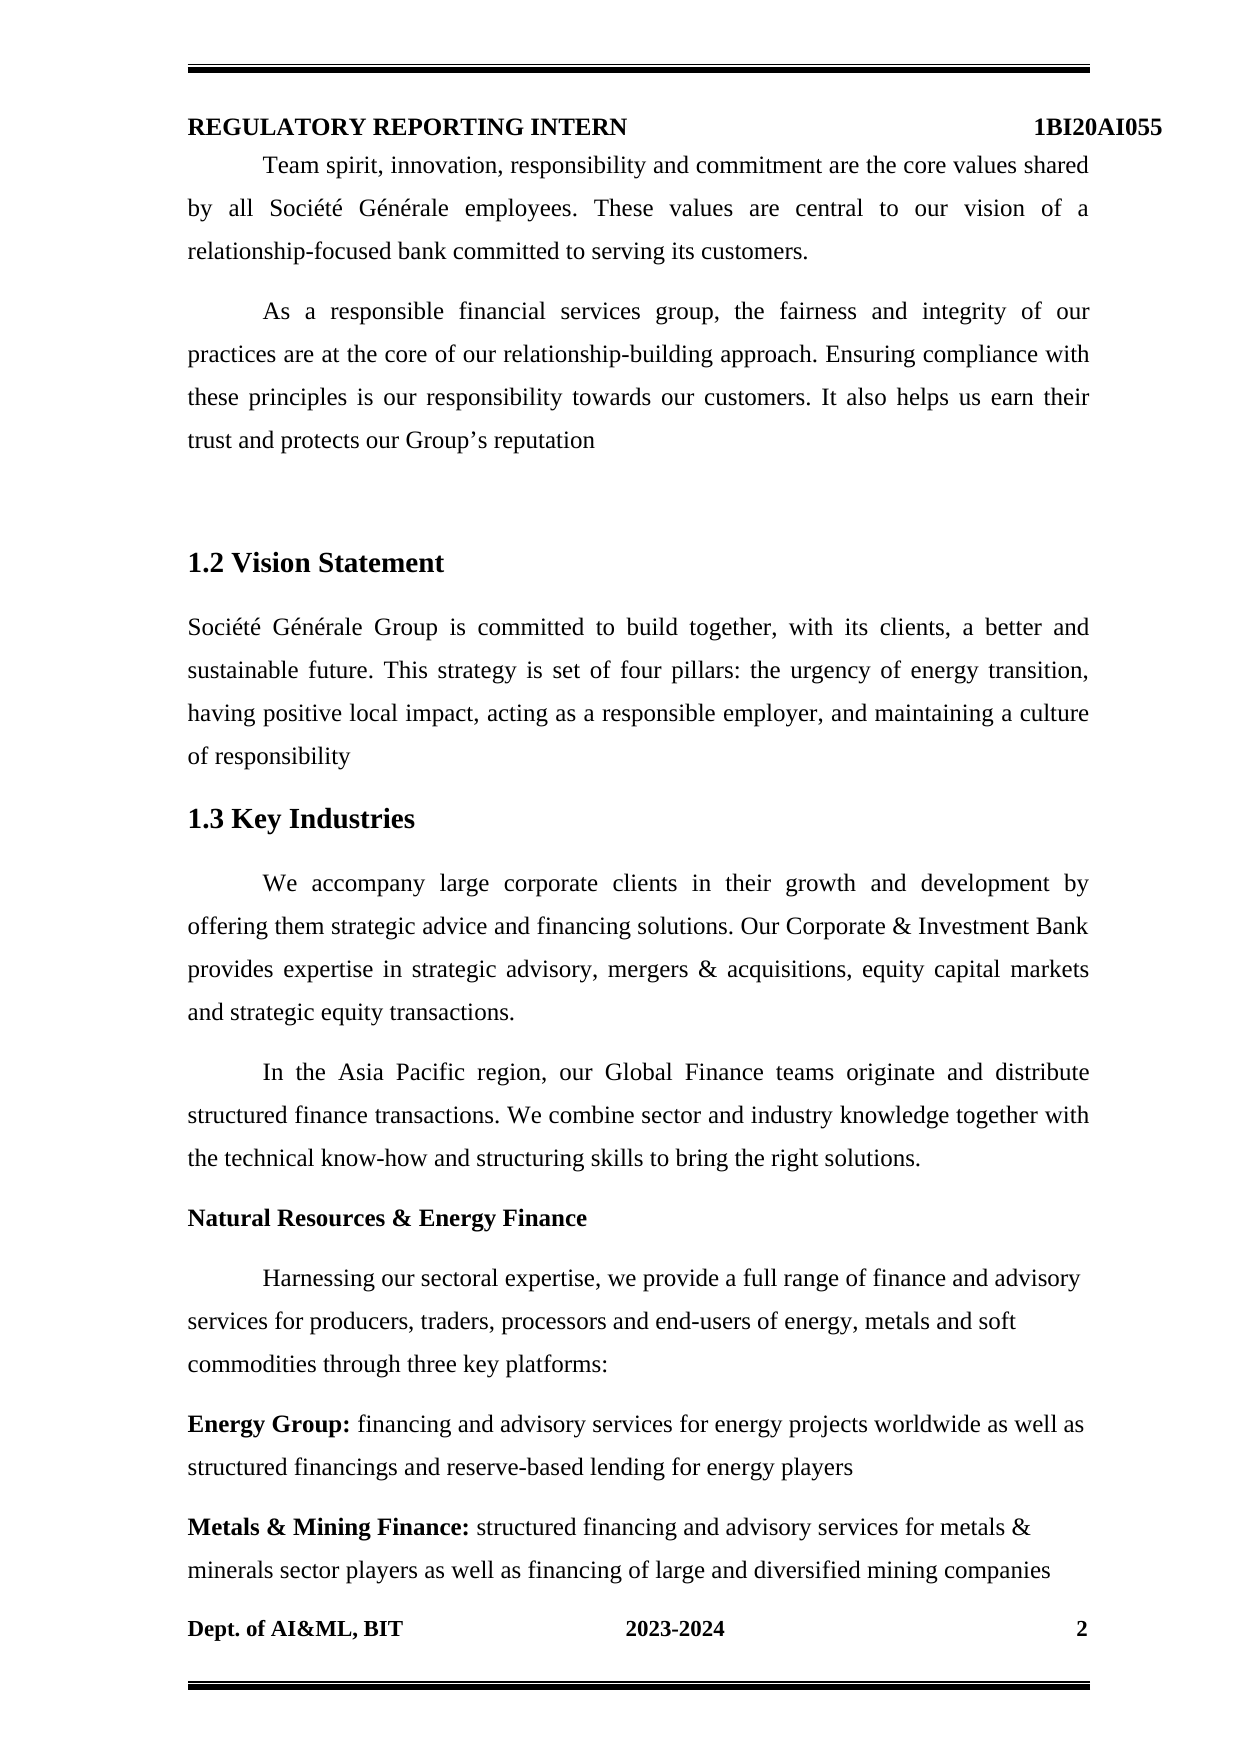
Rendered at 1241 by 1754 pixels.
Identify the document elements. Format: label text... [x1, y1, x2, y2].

text Natural Resources & Energy Finance [187, 1203, 1090, 1232]
text Metals & Mining Finance: structured financing and advisory services for metals & minerals sector players as well as financing of large and diversified mining companies [187, 1512, 1090, 1584]
text 1.3 Key Industries [187, 801, 1090, 835]
text We accompany large corporate clients in their growth and development by offering them strategic advice and financing solutions. Our Corporate & Investment Bank provides expertise in strategic advisory, mergers & acquisitions, equity capital markets and strategic equity transactions. [187, 868, 1090, 1026]
text 1.2 Vision Statement [187, 545, 1090, 578]
text Harnessing our sectoral expertise, we provide a full range of finance and advisory services for producers, traders, processors and end-users of energy, metals and soft commodities through three key platforms: [187, 1263, 1090, 1378]
text Team spirit, innovation, responsibility and commitment are the core values shared by all Société Générale employees. These values are central to our vision of a relationship-focused bank committed to serving its customers. [187, 150, 1090, 265]
text In the Asia Pacific region, our Global Finance teams originate and distribute structured finance transactions. We combine sector and industry knowledge together with the technical know-how and structuring skills to bring the right solutions. [187, 1057, 1090, 1172]
text Energy Group: financing and advisory services for energy projects worldwide as well as structured financings and reserve-based lending for energy players [187, 1409, 1090, 1481]
text Société Générale Group is committed to build together, with its clients, a better and sustainable future. This strategy is set of four pillars: the urgency of energy transition, having positive local impact, acting as a responsible employer, and maintaining a culture of responsibility [187, 612, 1090, 770]
text As a responsible financial services group, the fairness and integrity of our practices are at the core of our relationship-building approach. Ensuring compliance with these principles is our responsibility towards our customers. It also helps us earn their trust and protects our Group’s reputation [187, 296, 1090, 454]
